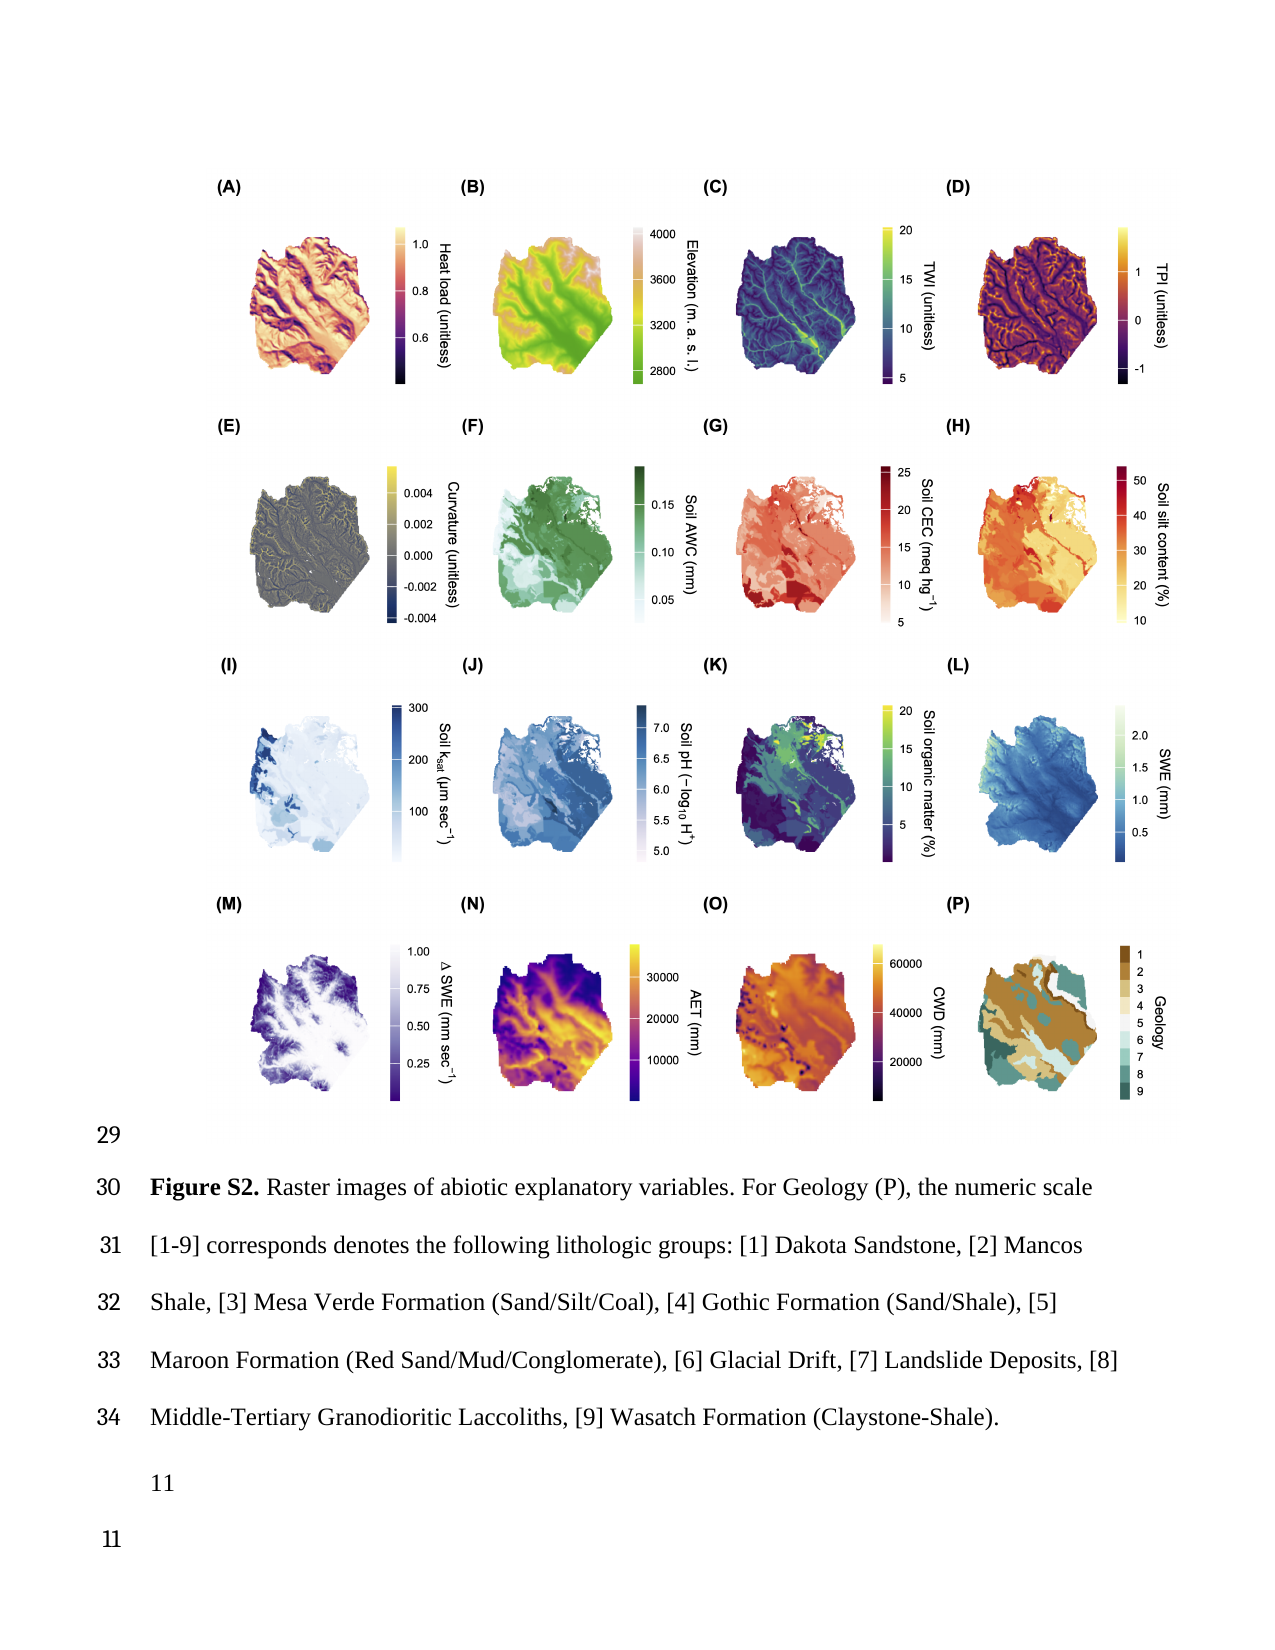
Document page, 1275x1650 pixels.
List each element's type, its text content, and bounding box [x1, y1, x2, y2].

picture [206, 168, 1182, 1144]
